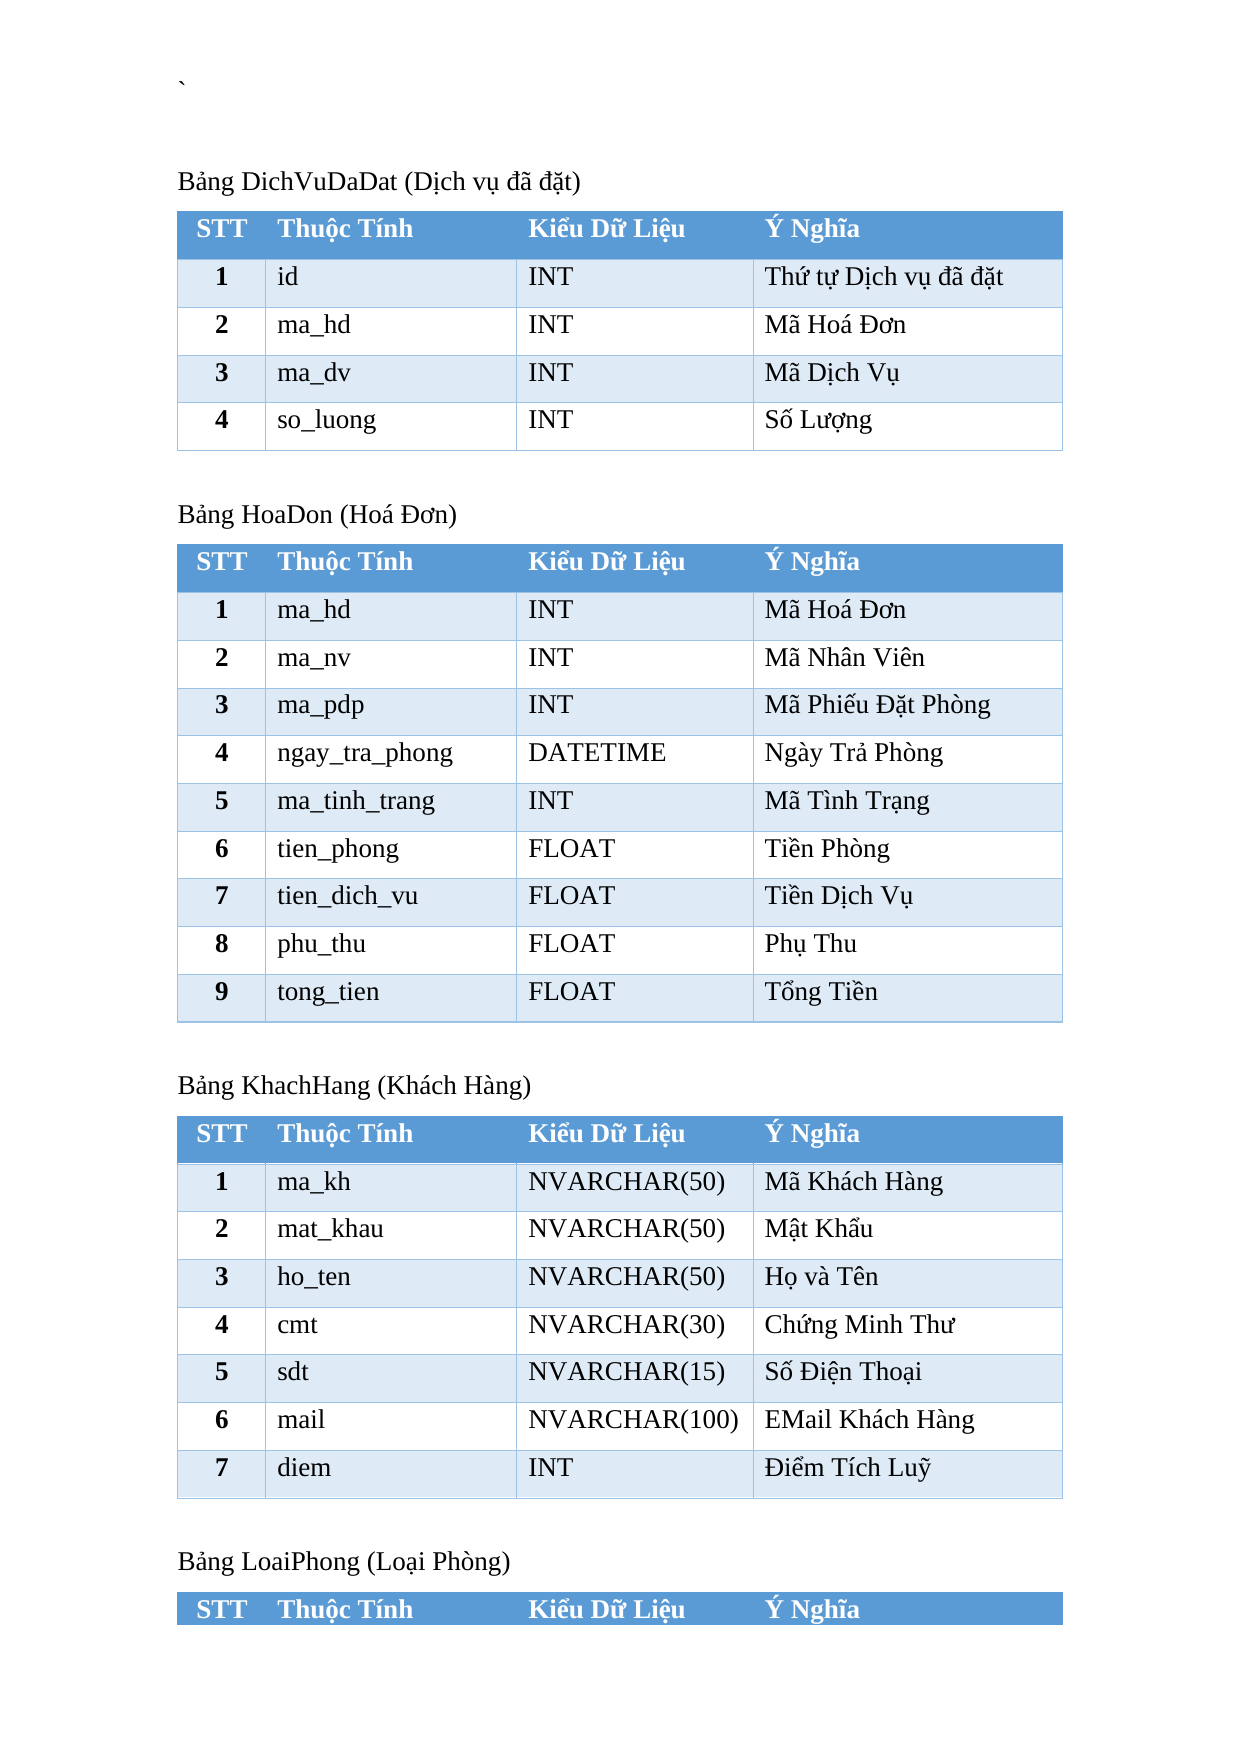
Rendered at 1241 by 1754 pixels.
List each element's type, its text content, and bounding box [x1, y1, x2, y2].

table_cell Mã Hoá Đơn [754, 593, 1062, 640]
table_cell INT [517, 689, 753, 735]
table_cell NVARCHAR(50) [517, 1212, 753, 1259]
table_header STT [178, 1593, 265, 1624]
table_cell diem [266, 1451, 516, 1497]
table_cell 9 [178, 975, 265, 1021]
table_header STT [178, 213, 265, 259]
table_cell 5 [178, 1355, 265, 1402]
table_cell so_luong [266, 403, 516, 450]
table_cell Tiền Dịch Vụ [754, 879, 1062, 926]
table_header Ý Nghĩa [754, 1117, 1062, 1163]
table_cell Tổng Tiền [754, 975, 1062, 1021]
table_cell tien_phong [266, 832, 516, 878]
table_cell 3 [178, 1260, 265, 1307]
table_cell INT [517, 593, 753, 640]
table_cell Phụ Thu [754, 927, 1062, 974]
table_cell Số Lượng [754, 403, 1062, 450]
text Bảng LoaiPhong (Loại Phòng) [177, 1545, 1122, 1576]
table_cell ma_hd [266, 308, 516, 354]
text Bảng DichVuDaDat (Dịch vụ đã đặt) [177, 165, 1122, 196]
table_cell Thứ tự Dịch vụ đã đặt [754, 260, 1062, 307]
table_cell Mã Tình Trạng [754, 784, 1062, 831]
table_cell 2 [178, 1212, 265, 1259]
table_cell 1 [178, 260, 265, 307]
table_cell mat_khau [266, 1212, 516, 1259]
table_header STT [178, 1117, 265, 1163]
table_header Ý Nghĩa [754, 213, 1062, 259]
table_cell INT [517, 403, 753, 450]
table_cell INT [517, 356, 753, 402]
table_cell 8 [178, 927, 265, 974]
table_cell Ngày Trả Phòng [754, 736, 1062, 783]
table_cell 4 [178, 403, 265, 450]
table_cell Họ và Tên [754, 1260, 1062, 1307]
table_cell 6 [178, 1403, 265, 1450]
table_cell 4 [178, 736, 265, 783]
table_cell DATETIME [517, 736, 753, 783]
table_cell 1 [178, 1165, 265, 1211]
table_cell 2 [178, 641, 265, 687]
table_header Kiểu Dữ Liệu [517, 545, 753, 592]
table_cell ma_hd [266, 593, 516, 640]
table_cell EMail Khách Hàng [754, 1403, 1062, 1450]
table_cell INT [517, 641, 753, 687]
table_cell ma_nv [266, 641, 516, 687]
table_cell tien_dich_vu [266, 879, 516, 926]
table_cell INT [517, 308, 753, 354]
table_cell 4 [178, 1308, 265, 1354]
table_header Ý Nghĩa [754, 1593, 1062, 1624]
table_cell 1 [178, 593, 265, 640]
table_header Thuộc Tính [266, 545, 516, 592]
table_cell mail [266, 1403, 516, 1450]
table_cell Mã Dịch Vụ [754, 356, 1062, 402]
table_cell 7 [178, 1451, 265, 1497]
table_cell NVARCHAR(15) [517, 1355, 753, 1402]
table_header Kiểu Dữ Liệu [517, 1117, 753, 1163]
table_cell ma_dv [266, 356, 516, 402]
table_cell Mã Khách Hàng [754, 1165, 1062, 1211]
table_cell tong_tien [266, 975, 516, 1021]
table_cell id [266, 260, 516, 307]
table_cell 5 [178, 784, 265, 831]
table_cell Mã Phiếu Đặt Phòng [754, 689, 1062, 735]
table_cell Điểm Tích Luỹ [754, 1451, 1062, 1497]
table_cell ho_ten [266, 1260, 516, 1307]
table_header Thuộc Tính [266, 213, 516, 259]
table_cell Số Điện Thoại [754, 1355, 1062, 1402]
table_header Kiểu Dữ Liệu [517, 213, 753, 259]
table_cell 2 [178, 308, 265, 354]
table_header Thuộc Tính [266, 1117, 516, 1163]
table_cell INT [517, 784, 753, 831]
table_cell ma_kh [266, 1165, 516, 1211]
table_cell NVARCHAR(50) [517, 1165, 753, 1211]
table_cell FLOAT [517, 975, 753, 1021]
table_cell Mật Khẩu [754, 1212, 1062, 1259]
table_cell ngay_tra_phong [266, 736, 516, 783]
text Bảng KhachHang (Khách Hàng) [177, 1069, 1122, 1100]
table_header Thuộc Tính [266, 1593, 516, 1624]
table_cell Mã Nhân Viên [754, 641, 1062, 687]
table_cell 3 [178, 356, 265, 402]
table_header Ý Nghĩa [754, 545, 1062, 592]
table_cell 3 [178, 689, 265, 735]
table_cell FLOAT [517, 832, 753, 878]
table_cell Chứng Minh Thư [754, 1308, 1062, 1354]
table_header Kiểu Dữ Liệu [517, 1593, 753, 1624]
table_cell Tiền Phòng [754, 832, 1062, 878]
table_cell ma_tinh_trang [266, 784, 516, 831]
table_cell FLOAT [517, 927, 753, 974]
table_cell FLOAT [517, 879, 753, 926]
table_cell 7 [178, 879, 265, 926]
table_cell NVARCHAR(30) [517, 1308, 753, 1354]
table_cell ma_pdp [266, 689, 516, 735]
table_header STT [178, 545, 265, 592]
table_cell NVARCHAR(100) [517, 1403, 753, 1450]
table_cell 6 [178, 832, 265, 878]
table_cell INT [517, 1451, 753, 1497]
table_cell cmt [266, 1308, 516, 1354]
text Bảng HoaDon (Hoá Đơn) [177, 498, 1122, 529]
table_cell INT [517, 260, 753, 307]
table_cell sdt [266, 1355, 516, 1402]
table_cell phu_thu [266, 927, 516, 974]
table_cell NVARCHAR(50) [517, 1260, 753, 1307]
table_cell Mã Hoá Đơn [754, 308, 1062, 354]
